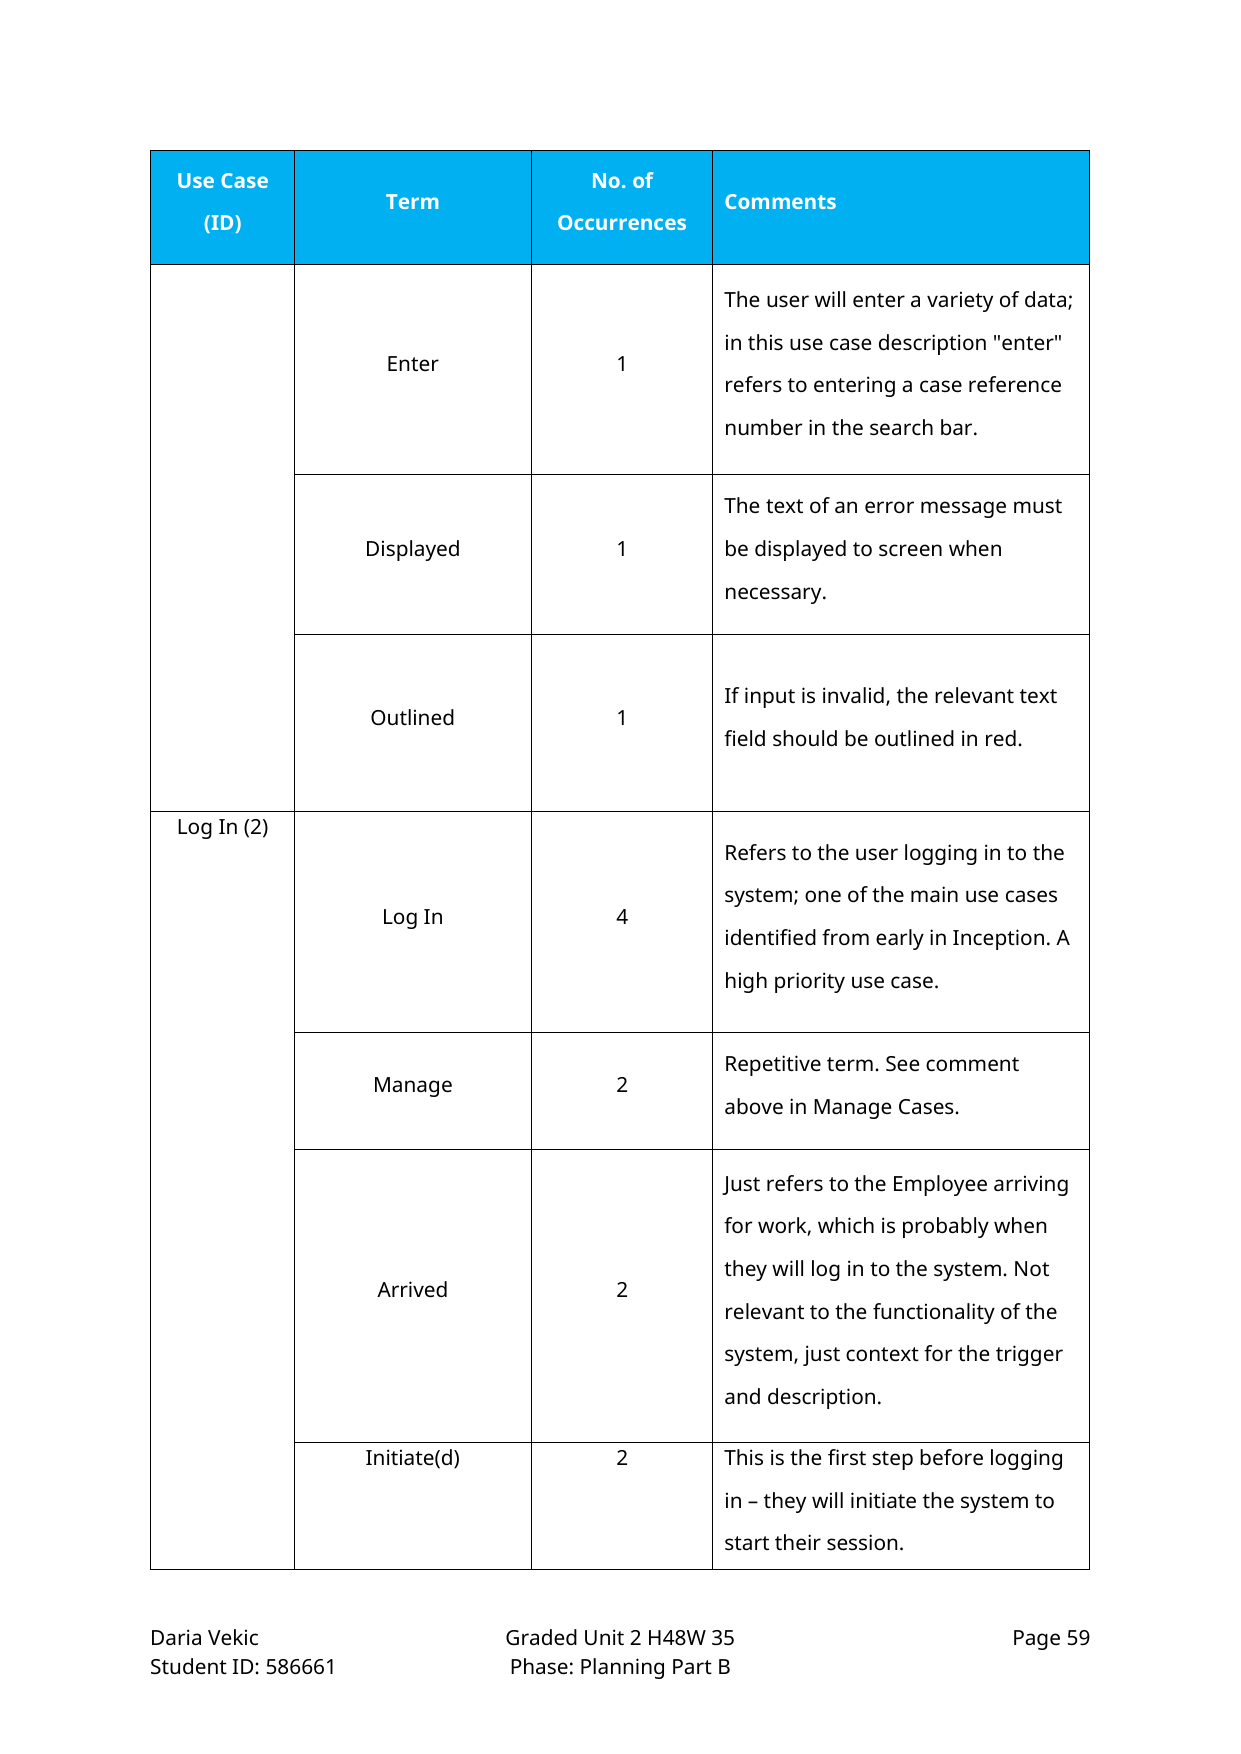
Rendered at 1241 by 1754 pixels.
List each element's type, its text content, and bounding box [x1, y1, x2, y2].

table_header Use Case (ID) [151, 151, 294, 264]
table_cell 2 [532, 1033, 712, 1148]
table_cell Displayed [295, 475, 531, 634]
table_cell Initiate(d) [295, 1443, 531, 1569]
table_cell Manage [295, 1033, 531, 1148]
table_cell Enter [295, 265, 531, 474]
table_cell The text of an error message must be displayed to screen when necessary. [713, 475, 1089, 634]
table_cell This is the first step before logging in – they will initiate the system to start their session. [713, 1443, 1089, 1569]
table_cell Refers to the user logging in to the system; one of the main use cases identified from early in Inception. A high priority use case. [713, 812, 1089, 1032]
table_cell Log In [295, 812, 531, 1032]
table_cell 2 [532, 1150, 712, 1442]
table_cell 1 [532, 475, 712, 634]
table_cell If input is invalid, the relevant text field should be outlined in red. [713, 635, 1089, 811]
table_cell Arrived [295, 1150, 531, 1442]
table_cell Outlined [295, 635, 531, 811]
table_header Comments [713, 151, 1089, 264]
table_cell Just refers to the Employee arriving for work, which is probably when they will log in to the system. Not relevant to the functionality of the system, just context for the trigger and description. [713, 1150, 1089, 1442]
table_header No. of Occurrences [532, 151, 712, 264]
table_cell Repetitive term. See comment above in Manage Cases. [713, 1033, 1089, 1148]
table_header Term [295, 151, 531, 264]
table_cell 2 [532, 1443, 712, 1569]
table_cell Log In (2) [151, 812, 294, 1569]
table_cell 4 [532, 812, 712, 1032]
table_cell 1 [532, 265, 712, 474]
table_cell 1 [532, 635, 712, 811]
table_cell The user will enter a variety of data; in this use case description "enter" refers to entering a case reference number in the search bar. [713, 265, 1089, 474]
